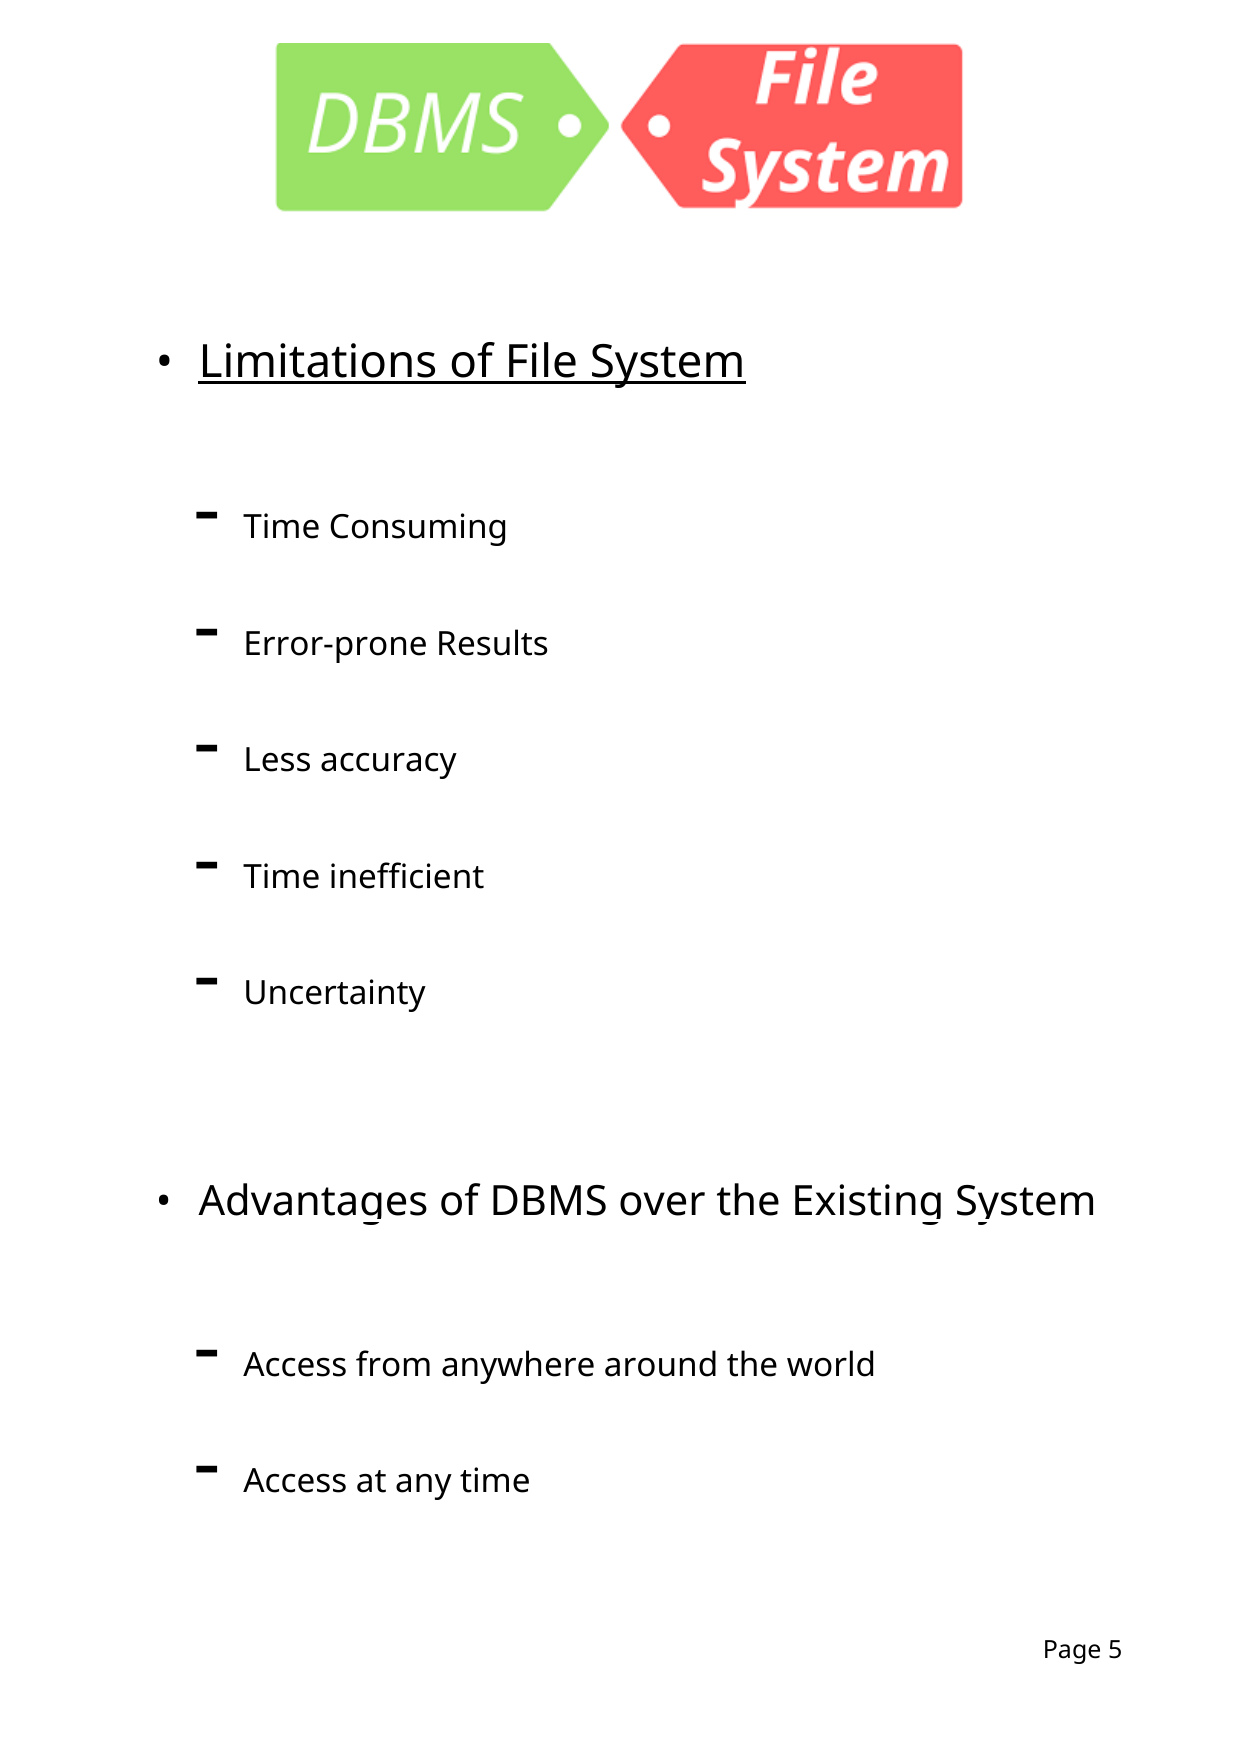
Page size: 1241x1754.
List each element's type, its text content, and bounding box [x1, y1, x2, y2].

list Access from anywhere around the world [193, 1285, 1122, 1401]
list Time Consuming [193, 448, 1122, 564]
list Advantages of DBMS over the Existing System [156, 1171, 1122, 1228]
list Access at any time [193, 1401, 1122, 1517]
picture [271, 43, 967, 213]
list Time inefficient [193, 797, 1122, 913]
list Limitations of File System [156, 328, 1122, 391]
list Uncertainty [193, 913, 1122, 1029]
list Error-prone Results [193, 564, 1122, 680]
list Less accuracy [193, 680, 1122, 797]
